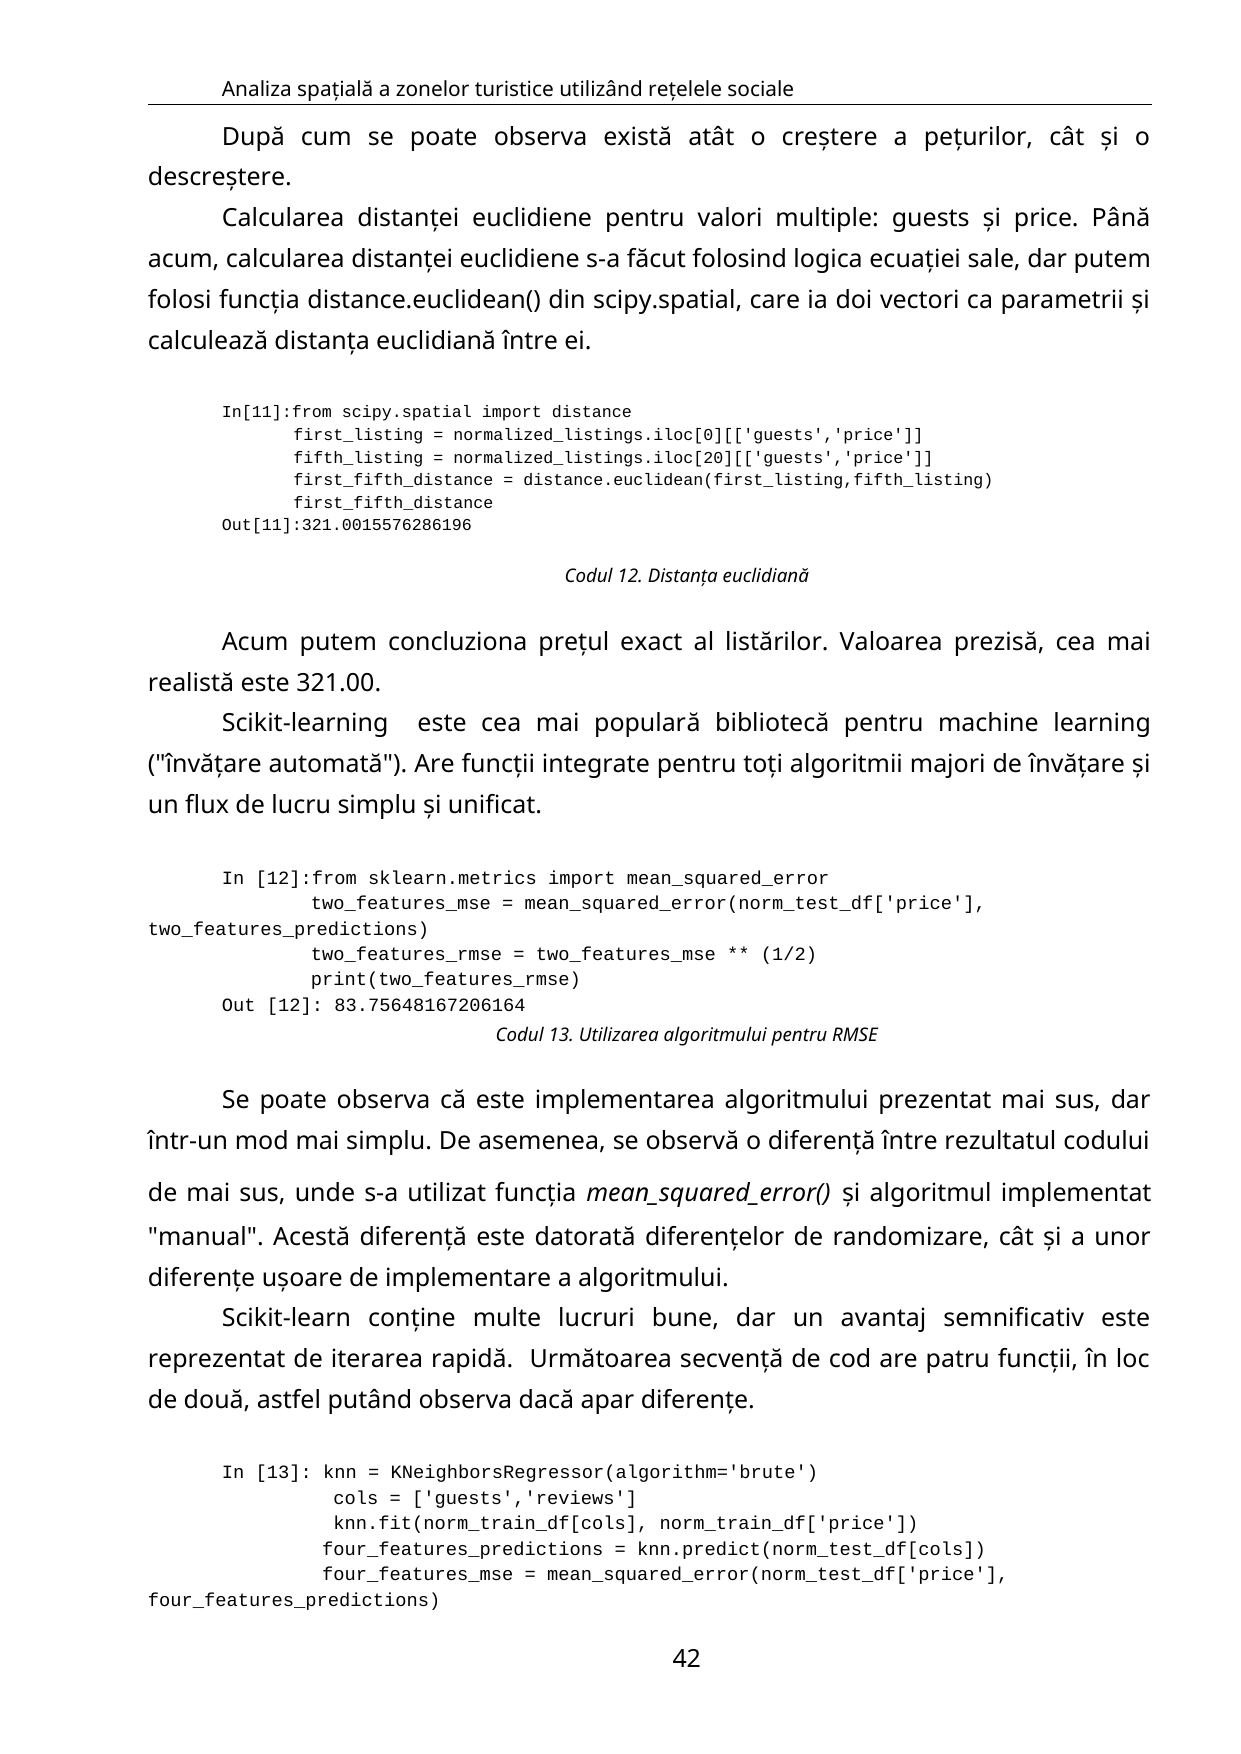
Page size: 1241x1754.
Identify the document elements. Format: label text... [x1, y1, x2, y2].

text first_fifth_distance = distance.euclidean(first_listing,fifth_listing) [148, 472, 1152, 491]
text Out [12]: 83.75648167206164 [148, 996, 1152, 1017]
text knn.fit(norm_train_df[cols], norm_train_df['price']) [148, 1514, 1152, 1535]
text Scikit-learn conține multe lucruri bune, dar un avantaj semnificativ este reprezentat de iterarea rapidă. Următoarea secvență de cod are patru funcții, în loc de două, astfel putând observa dacă apar diferențe. [148, 1300, 1152, 1416]
text Se poate observa că este implementarea algoritmului prezentat mai sus, dar într-un mod mai simplu. De asemenea, se observă o diferență între rezultatul codului de mai sus, unde s-a utilizat funcția mean_squared_error() și algoritmul implementat "manual". Acestă diferență este datorată diferențelor de randomizare, cât și a unor diferențe ușoare de implementare a algoritmului. [148, 1082, 1152, 1293]
text print(two_features_rmse) [148, 970, 1152, 991]
text In[11]:from scipy.spatial import distance [148, 404, 1152, 423]
text Acum putem concluziona prețul exact al listărilor. Valoarea prezisă, cea mai realistă este 321.00. [148, 623, 1152, 698]
text In [13]: knn = KNeighborsRegressor(algorithm='brute') [148, 1463, 1152, 1484]
text four_features_predictions = knn.predict(norm_test_df[cols]) [148, 1539, 1152, 1561]
text four_features_mse = mean_squared_error(norm_test_df['price'], four_features_predictions) [148, 1565, 1152, 1612]
text După cum se poate observa există atât o creștere a pețurilor, cât și o descreștere. [148, 118, 1152, 193]
text Scikit-learning este cea mai populară bibliotecă pentru machine learning ("învățare automată"). Are funcții integrate pentru toți algoritmii majori de învățare și un flux de lucru simplu și unificat. [148, 705, 1152, 821]
text cols = ['guests','reviews'] [148, 1489, 1152, 1510]
text first_listing = normalized_listings.iloc[0][['guests','price']] [148, 427, 1152, 445]
text two_features_mse = mean_squared_error(norm_test_df['price'], two_features_predictions) [148, 894, 1152, 941]
text first_fifth_distance [148, 494, 1152, 513]
text fifth_listing = normalized_listings.iloc[20][['guests','price']] [148, 449, 1152, 468]
text Out[11]:321.0015576286196 [148, 517, 1152, 536]
text two_features_rmse = two_features_mse ** (1/2) [148, 945, 1152, 966]
text Codul 12. Distanța euclidiană [148, 562, 1152, 588]
text Codul 13. Utilizarea algoritmului pentru RMSE [148, 1021, 1152, 1046]
text In [12]:from sklearn.metrics import mean_squared_error [148, 868, 1152, 890]
text Calcularea distanței euclidiene pentru valori multiple: guests și price. Până acum, calcularea distanței euclidiene s-a făcut folosind logica ecuației sale, dar putem folosi funcția distance.euclidean() din scipy.spatial, care ia doi vectori ca parametrii și calculează distanța euclidiană între ei. [148, 200, 1152, 356]
